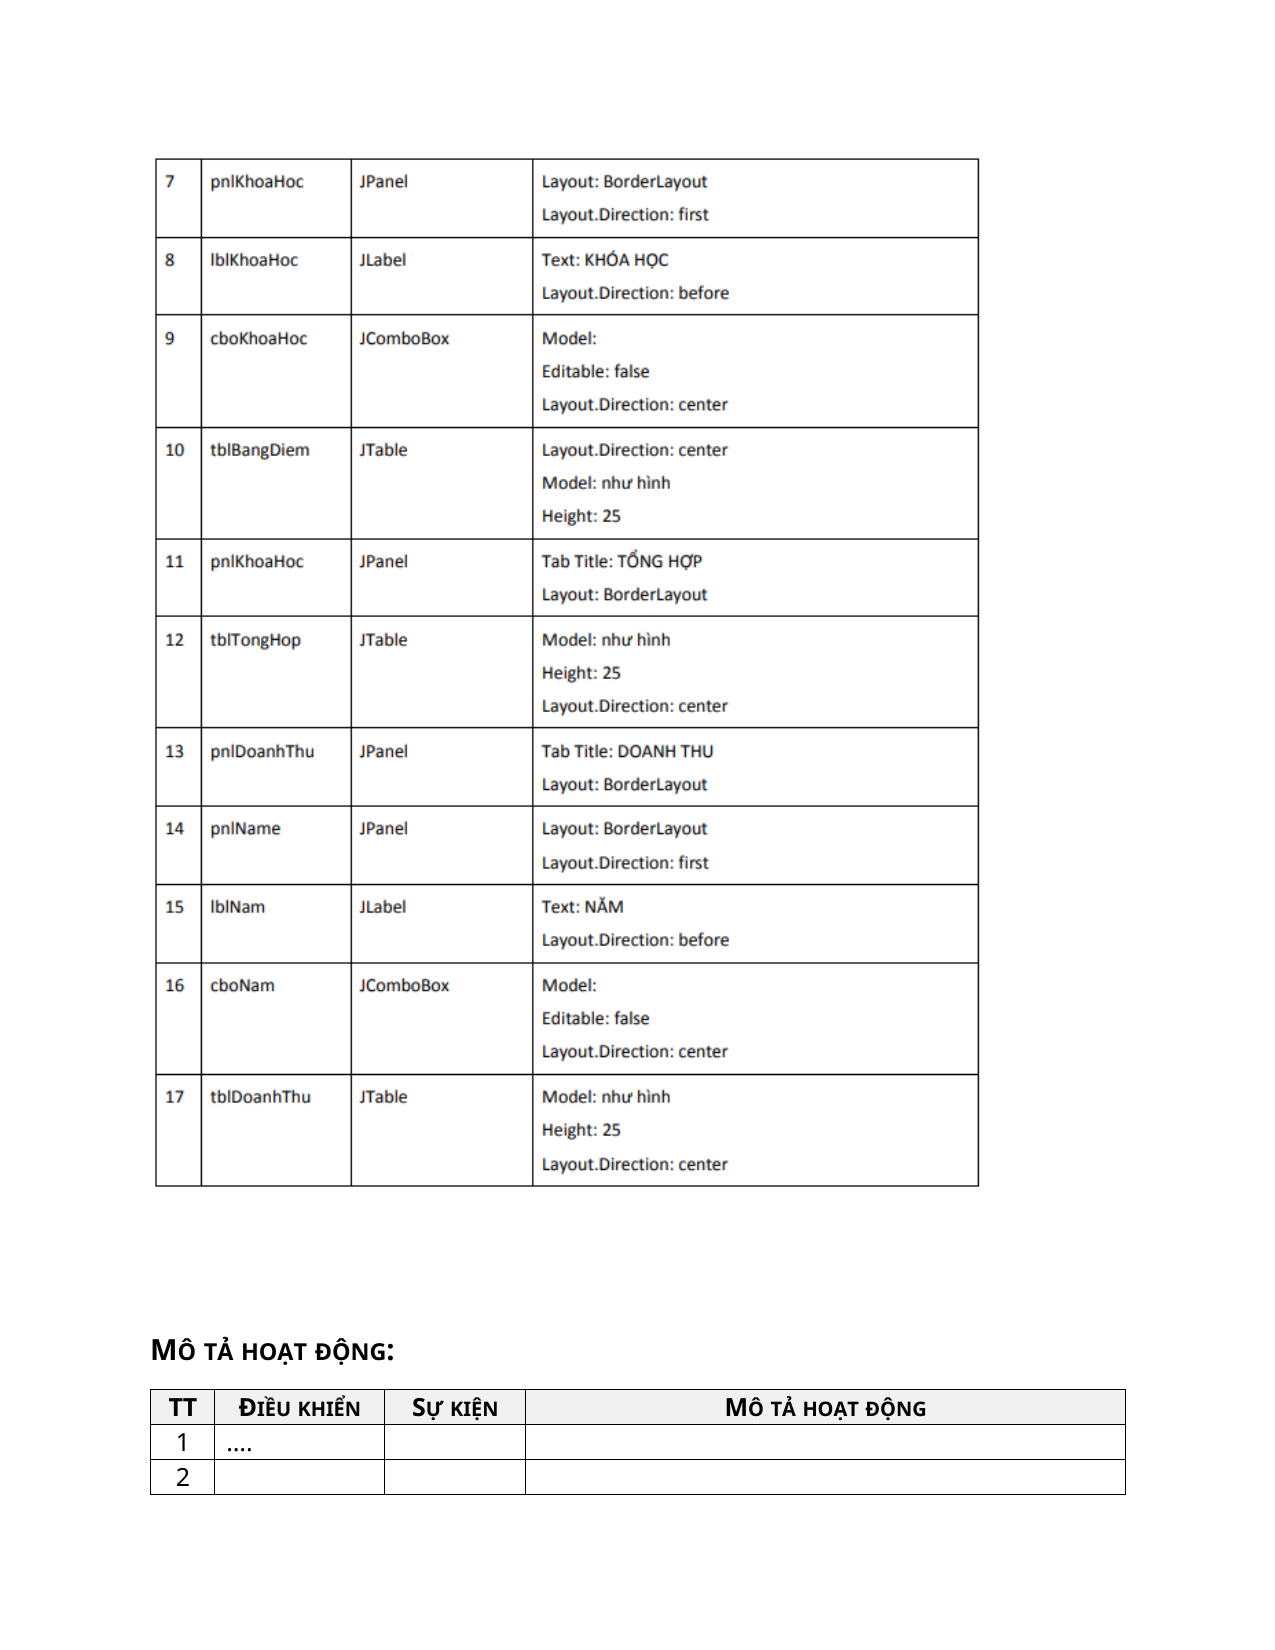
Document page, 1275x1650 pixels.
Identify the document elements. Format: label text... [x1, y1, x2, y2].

table_cell [215, 1460, 384, 1494]
table_cell [526, 1425, 1125, 1459]
table_cell 1 [151, 1425, 214, 1459]
table_cell 2 [151, 1460, 214, 1494]
table_cell [526, 1460, 1125, 1494]
table_header Điều khiển [215, 1390, 384, 1424]
table_header Sự kiện [385, 1390, 525, 1424]
table_cell [385, 1425, 525, 1459]
table_header Mô tả hoạt động [526, 1390, 1125, 1424]
text Mô tả hoạt động: [150, 1329, 1125, 1369]
table_cell …. [215, 1425, 384, 1459]
table_header TT [151, 1390, 214, 1424]
table_cell [385, 1460, 525, 1494]
picture [150, 150, 982, 1191]
